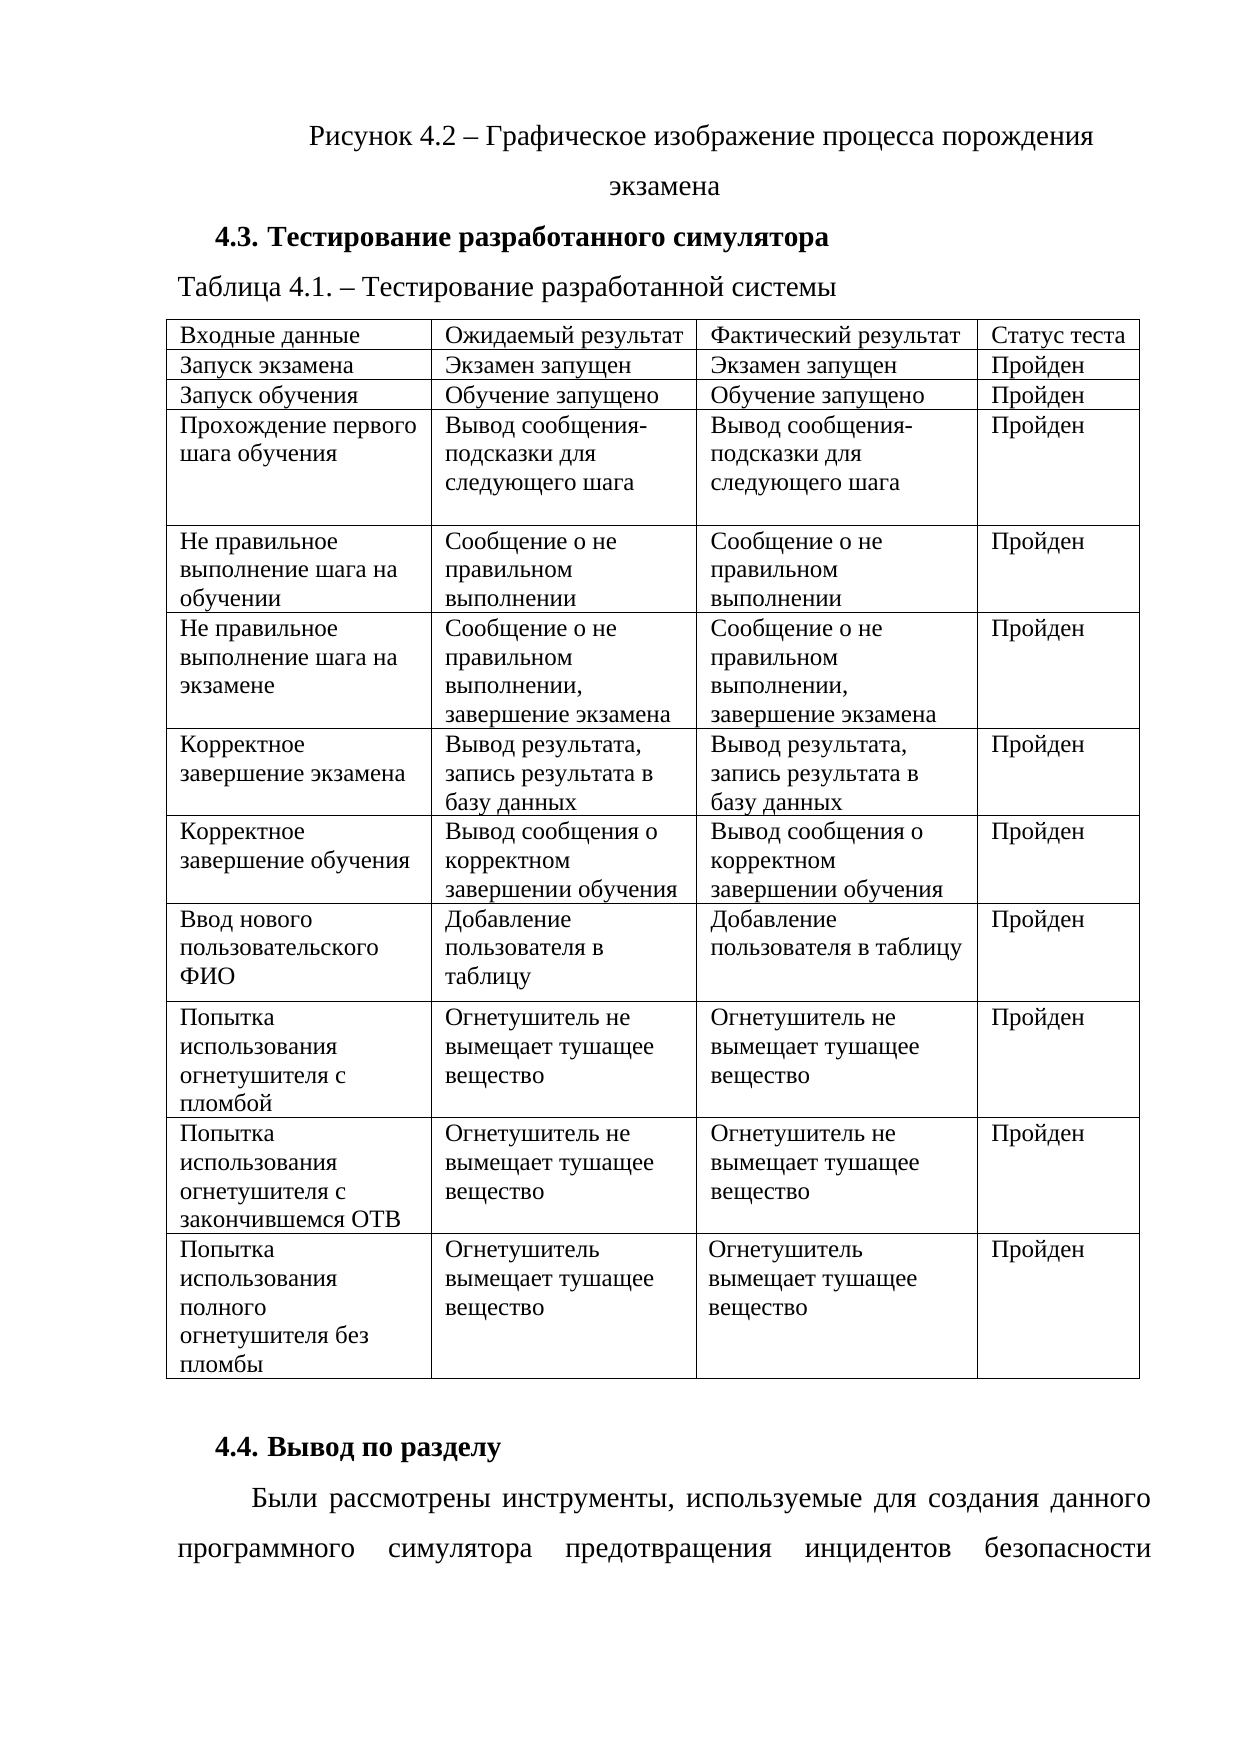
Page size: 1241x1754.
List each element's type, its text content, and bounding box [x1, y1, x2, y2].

table_cell Вывод сообщения о корректном завершении обучения [697, 816, 977, 903]
table_cell Ввод нового пользовательского ФИО [167, 904, 431, 1001]
table_cell Пройден [978, 526, 1139, 612]
table_cell Огнетушитель не вымещает тушащее вещество [432, 1002, 696, 1117]
table_cell Пройден [978, 1118, 1139, 1233]
text Рисунок 4.2 – Графическое изображение процесса порождения экзамена [177, 118, 1152, 202]
table_cell Сообщение о не правильном выполнении, завершение экзамена [697, 613, 977, 728]
table_cell Корректное завершение обучения [167, 816, 431, 903]
table_cell Пройден [978, 1002, 1139, 1117]
table_cell Не правильное выполнение шага на экзамене [167, 613, 431, 728]
table_cell Сообщение о не правильном выполнении [697, 526, 977, 612]
table_cell Прохождение первого шага обучения [167, 410, 431, 525]
list Тестирование разработанного симулятора [215, 219, 1152, 252]
table_cell Добавление пользователя в таблицу [697, 904, 977, 1001]
table_cell Огнетушитель не вымещает тушащее вещество [697, 1002, 977, 1117]
table_cell Пройден [978, 1234, 1139, 1378]
table_cell Не правильное выполнение шага на обучении [167, 526, 431, 612]
table_cell Вывод сообщения о корректном завершении обучения [432, 816, 696, 903]
table_cell Огнетушитель вымещает тушащее вещество [697, 1234, 977, 1378]
table_cell Вывод результата, запись результата в базу данных [697, 729, 977, 815]
table_header Статус теста [978, 320, 1139, 349]
table_cell Обучение запущено [697, 380, 977, 409]
table_cell Обучение запущено [432, 380, 696, 409]
table_cell Пройден [978, 729, 1139, 815]
table_cell Огнетушитель не вымещает тушащее вещество [432, 1118, 696, 1233]
table_cell Вывод сообщения-подсказки для следующего шага [697, 410, 977, 525]
table_cell Огнетушитель не вымещает тушащее вещество [697, 1118, 977, 1233]
table_cell Попытка использования огнетушителя с пломбой [167, 1002, 431, 1117]
table_cell Пройден [978, 380, 1139, 409]
table_header Входные данные [167, 320, 431, 349]
table_cell Корректное завершение экзамена [167, 729, 431, 815]
table_cell Запуск обучения [167, 380, 431, 409]
table_header Ожидаемый результат [432, 320, 696, 349]
table_cell Добавление пользователя в таблицу [432, 904, 696, 1001]
table_cell Вывод сообщения-подсказки для следующего шага [432, 410, 696, 525]
table_cell Пройден [978, 904, 1139, 1001]
table_cell Пройден [978, 613, 1139, 728]
table_cell Сообщение о не правильном выполнении, завершение экзамена [432, 613, 696, 728]
list Вывод по разделу [215, 1429, 1152, 1463]
table_cell Огнетушитель вымещает тушащее вещество [432, 1234, 696, 1378]
table_cell Попытка использования огнетушителя с закончившемся ОТВ [167, 1118, 431, 1233]
table_cell Пройден [978, 350, 1139, 379]
table_cell Экзамен запущен [697, 350, 977, 379]
table_header Фактический результат [697, 320, 977, 349]
table_cell Вывод результата, запись результата в базу данных [432, 729, 696, 815]
table_cell Пройден [978, 816, 1139, 903]
table_cell Экзамен запущен [432, 350, 696, 379]
table_cell Пройден [978, 410, 1139, 525]
table_cell Запуск экзамена [167, 350, 431, 379]
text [177, 1480, 1152, 1564]
table_cell Сообщение о не правильном выполнении [432, 526, 696, 612]
table_cell Попытка использования полного огнетушителя без пломбы [167, 1234, 431, 1378]
text Таблица 4.1. – Тестирование разработанной системы [177, 269, 1152, 303]
